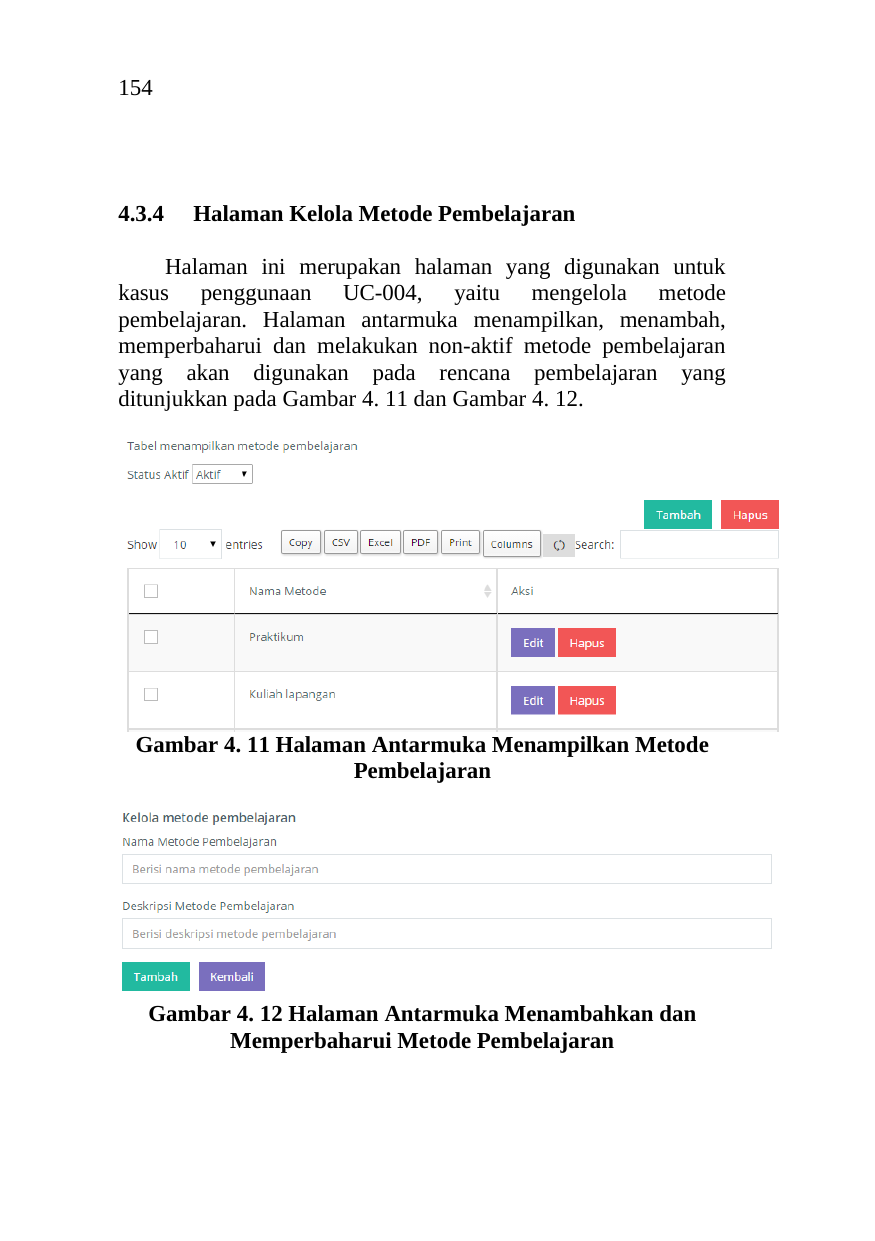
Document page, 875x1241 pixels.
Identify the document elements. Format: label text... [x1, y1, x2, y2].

picture [118, 437, 793, 732]
text Gambar 4. 11 Halaman Antarmuka Menampilkan Metode Pembelajaran [118, 732, 726, 784]
picture [118, 804, 784, 1001]
text Halaman ini merupakan halaman yang digunakan untuk kasus penggunaan UC-004, yaitu mengelola metode pembelajaran. Halaman antarmuka menampilkan, menambah, memperbaharui dan melakukan non-aktif metode pembelajaran yang akan digunakan pada rencana pembelajaran yang ditunjukkan pada Gambar 4. 11 dan Gambar 4. 12. [118, 253, 726, 411]
subtitle Halaman Kelola Metode Pembelajaran [118, 200, 726, 227]
text Gambar 4. 12 Halaman Antarmuka Menambahkan dan Memperbaharui Metode Pembelajaran [118, 1001, 726, 1053]
